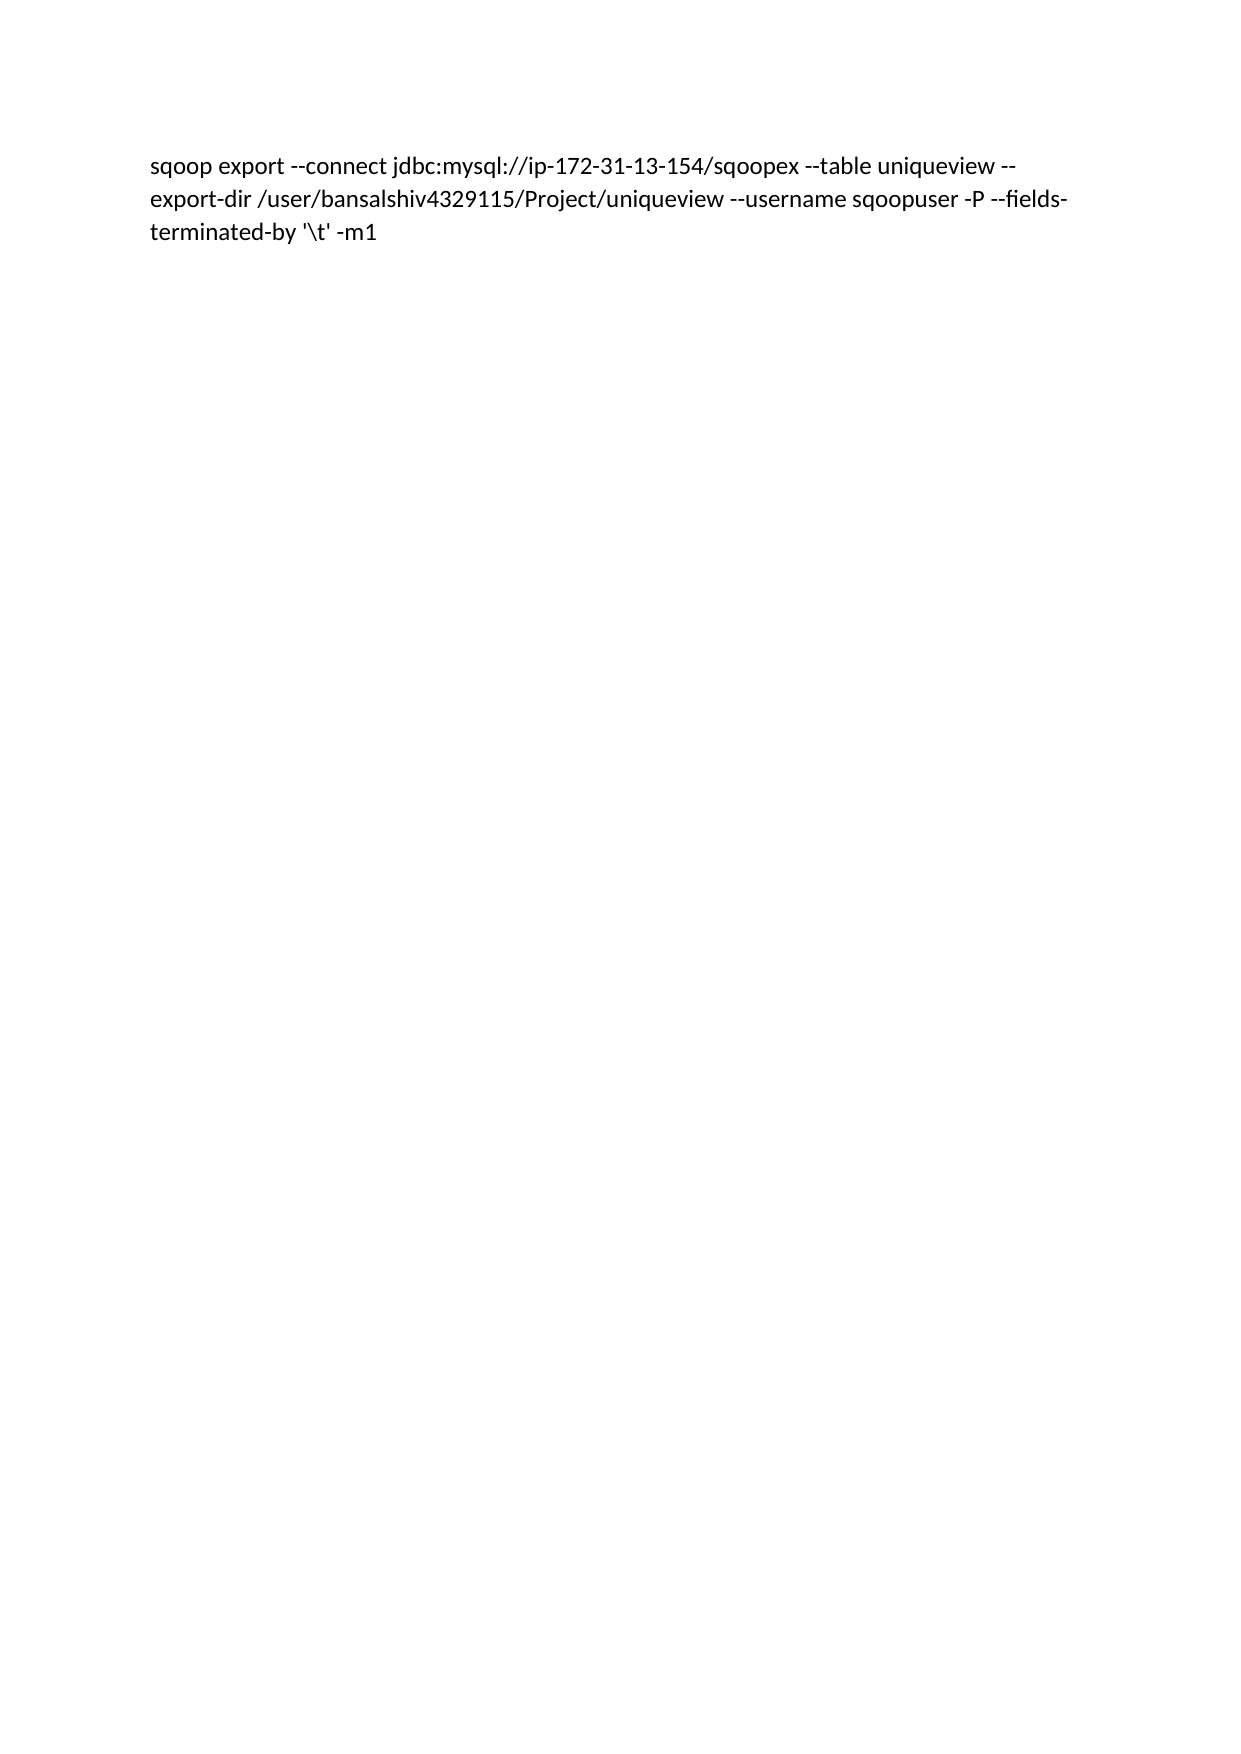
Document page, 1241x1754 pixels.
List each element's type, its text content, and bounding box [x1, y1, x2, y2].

text sqoop export --connect jdbc:mysql://ip-172-31-13-154/sqoopex --table uniqueview --export-dir /user/bansalshiv4329115/Project/uniqueview --username sqoopuser -P --fields-terminated-by '\t' -m1 [150, 150, 1090, 246]
